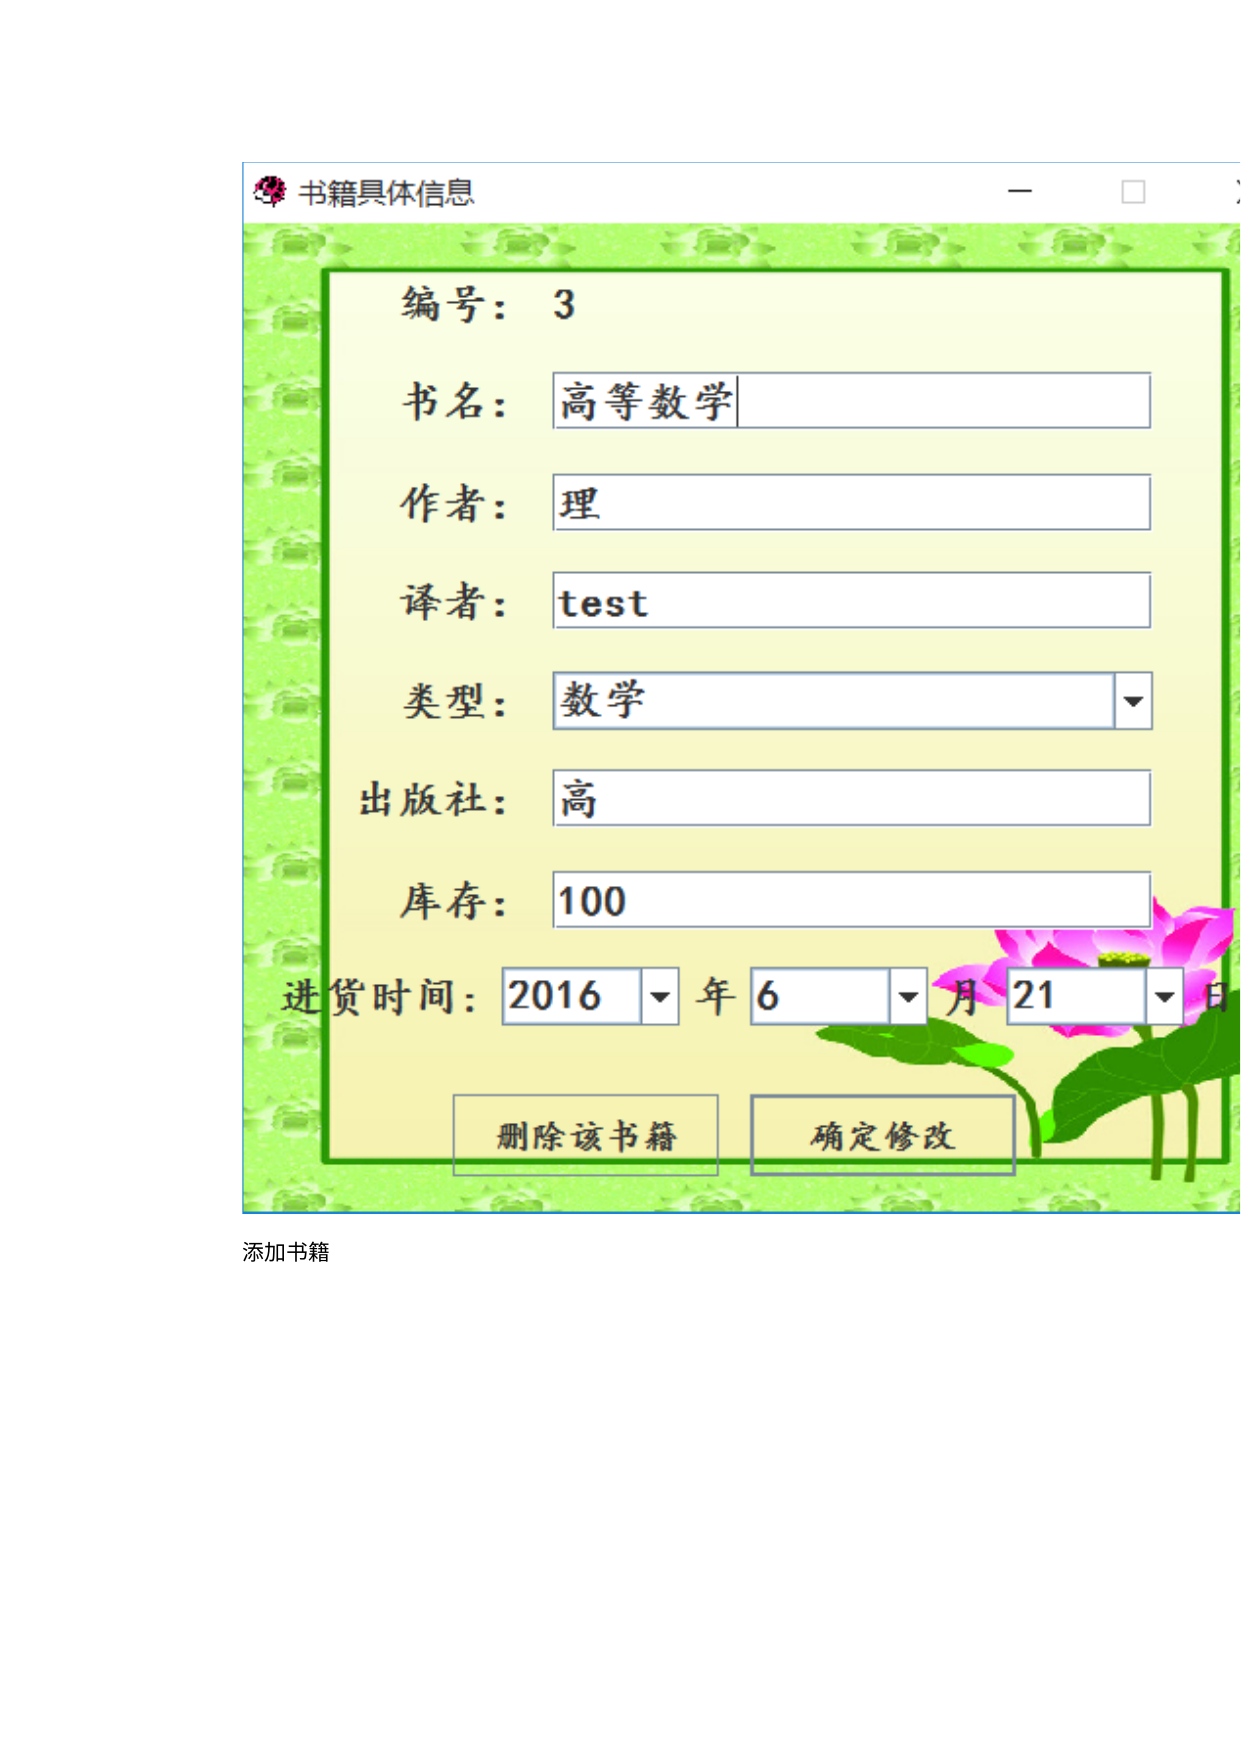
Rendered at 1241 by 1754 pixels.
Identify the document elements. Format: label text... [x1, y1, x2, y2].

picture [242, 162, 1241, 1214]
text 添加书籍 [242, 1234, 1053, 1267]
